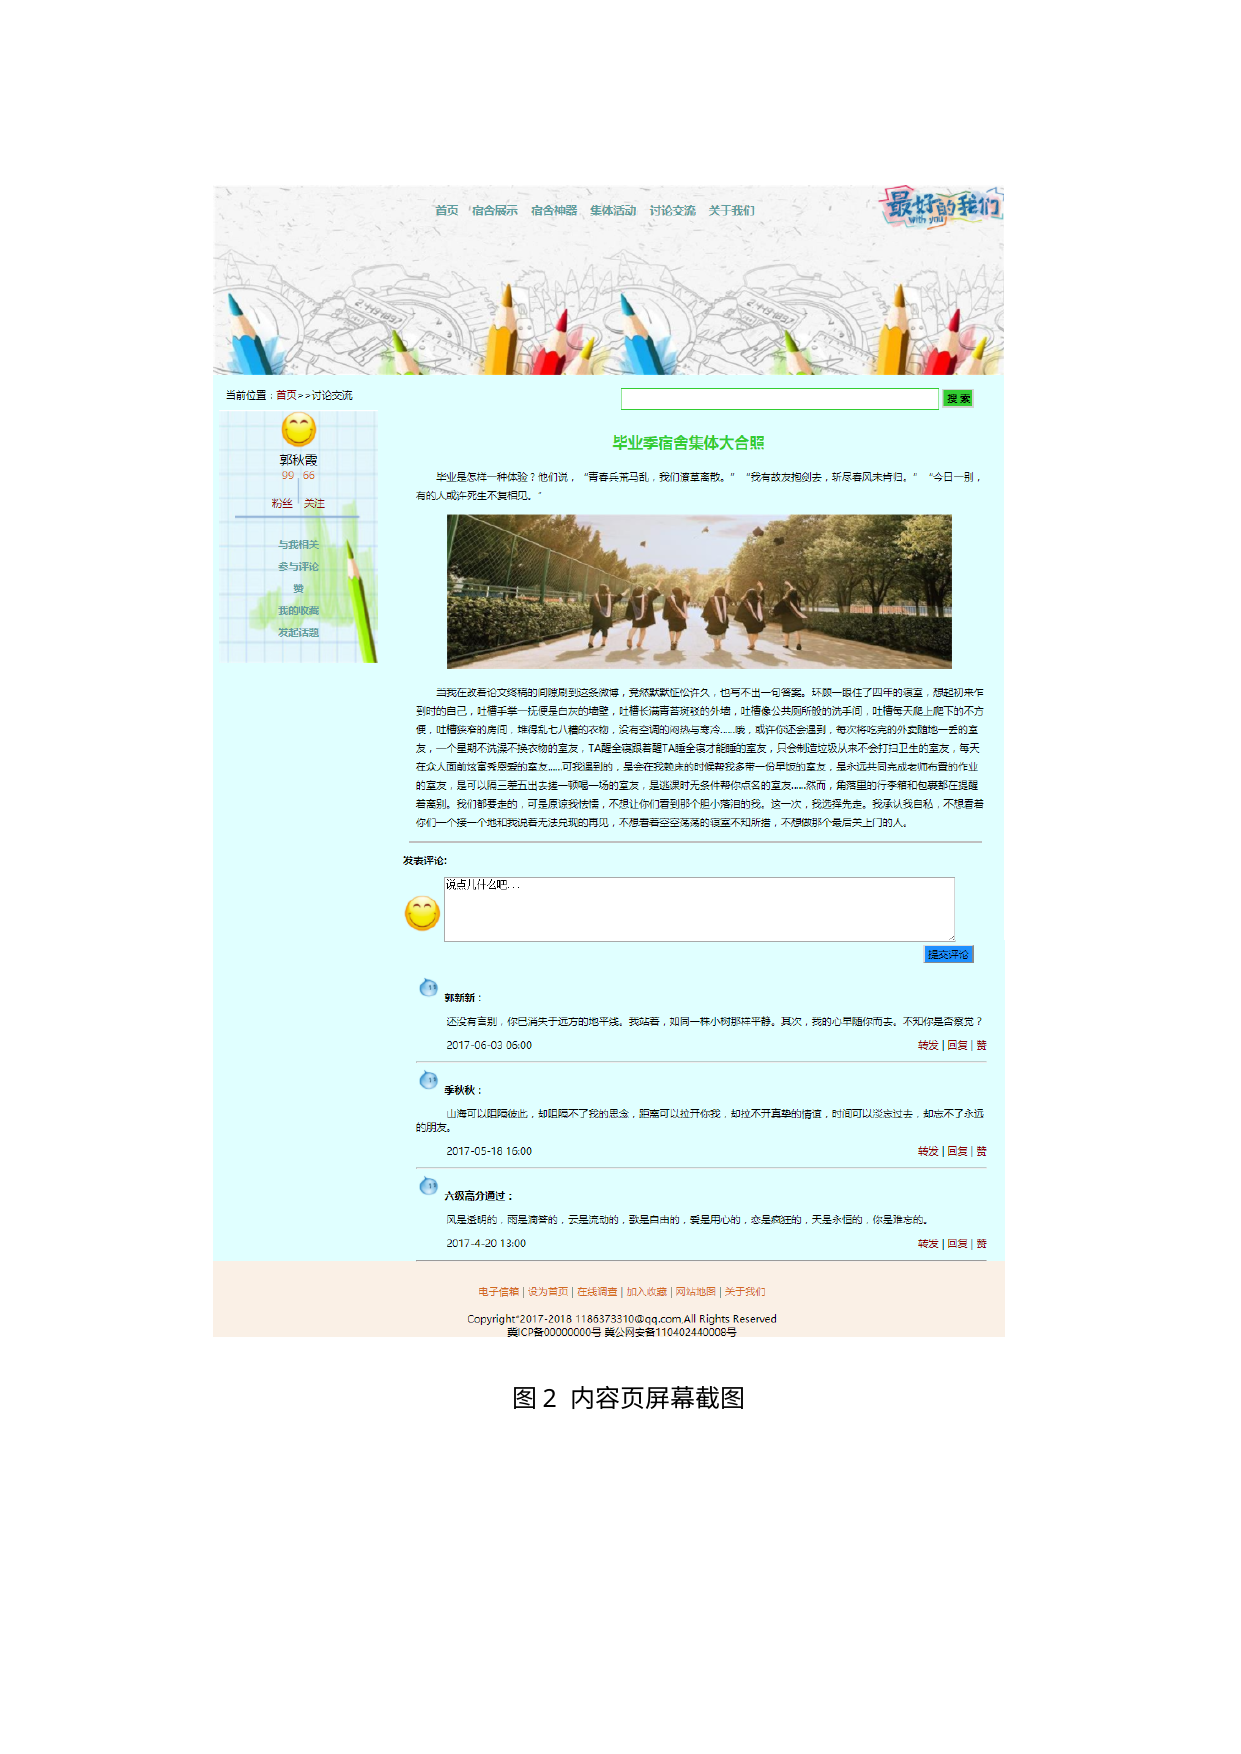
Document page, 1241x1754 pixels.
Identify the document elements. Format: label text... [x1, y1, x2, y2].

picture [211, 183, 1010, 1339]
